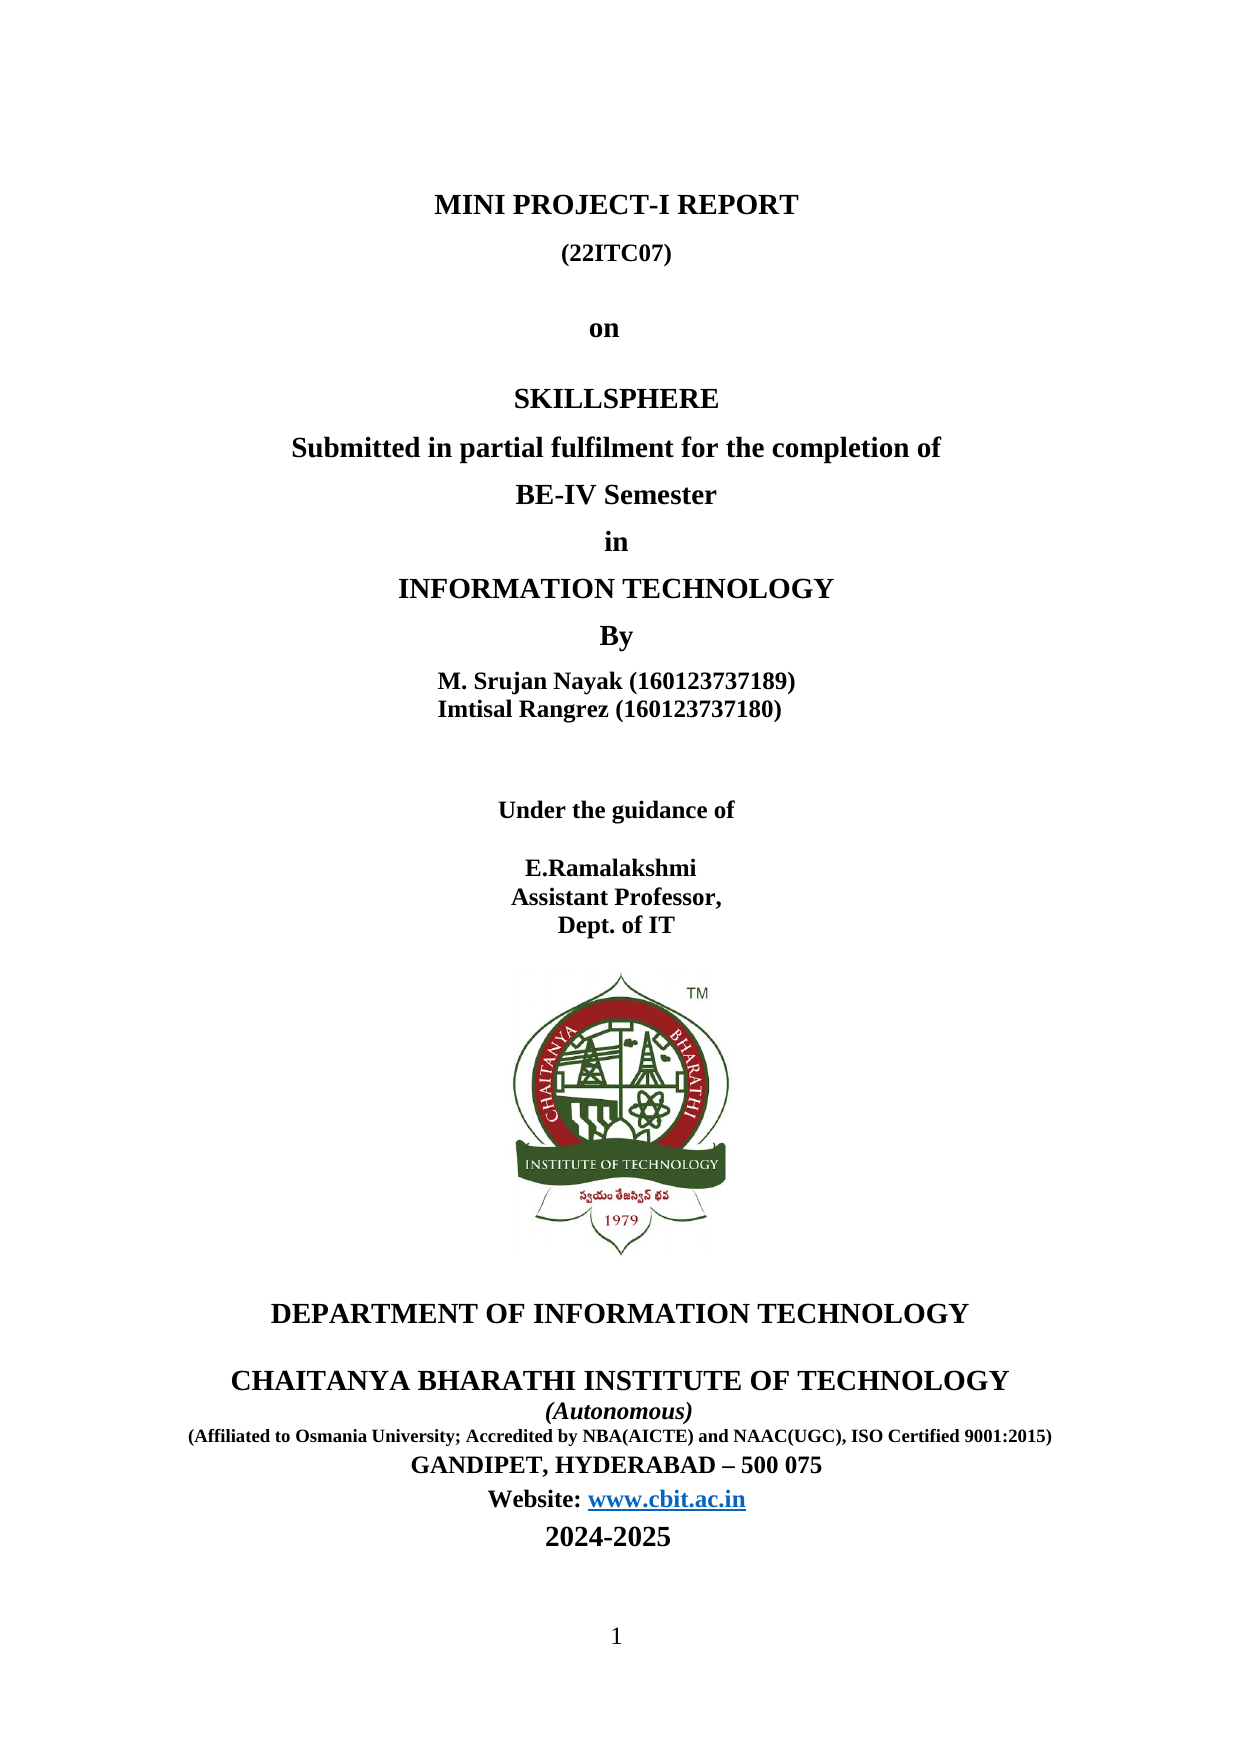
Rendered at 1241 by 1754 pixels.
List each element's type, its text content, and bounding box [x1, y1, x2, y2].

text SKILLSPHERE [187, 381, 1045, 415]
text M. Srujan Nayak (160123737189) [187, 666, 1045, 694]
text E.Ramalakshmi [187, 853, 1045, 882]
text (Affiliated to Osmania University; Accredited by NBA(AICTE) and NAAC(UGC), ISO Certified 9001:2015) [187, 1425, 1053, 1447]
text 2024-2025 [187, 1519, 1045, 1552]
text Imtisal Rangrez (160123737180) [187, 694, 1045, 723]
text GANDIPET, HYDERABAD – 500 075 [187, 1450, 1045, 1479]
subtitle MINI PROJECT-I REPORT [187, 187, 1045, 221]
text By [187, 618, 1045, 652]
text Dept. of IT [187, 911, 1045, 939]
text BE-IV Semester [187, 477, 1045, 511]
text Submitted in partial fulfilment for the completion of [187, 430, 1045, 463]
text Website: www.cbit.ac.in [187, 1484, 1045, 1513]
picture [508, 972, 734, 1263]
text CHAITANYA BHARATHI INSTITUTE OF TECHNOLOGY [187, 1363, 1053, 1396]
text (22ITC07) [187, 238, 1045, 267]
text (Autonomous) [187, 1396, 1053, 1425]
text on [187, 310, 1046, 343]
text Under the guidance of [187, 796, 1045, 824]
text DEPARTMENT OF INFORMATION TECHNOLOGY [187, 1296, 1053, 1329]
text Assistant Professor, [187, 882, 1045, 911]
text INFORMATION TECHNOLOGY [187, 571, 1045, 605]
text in [187, 524, 1045, 558]
